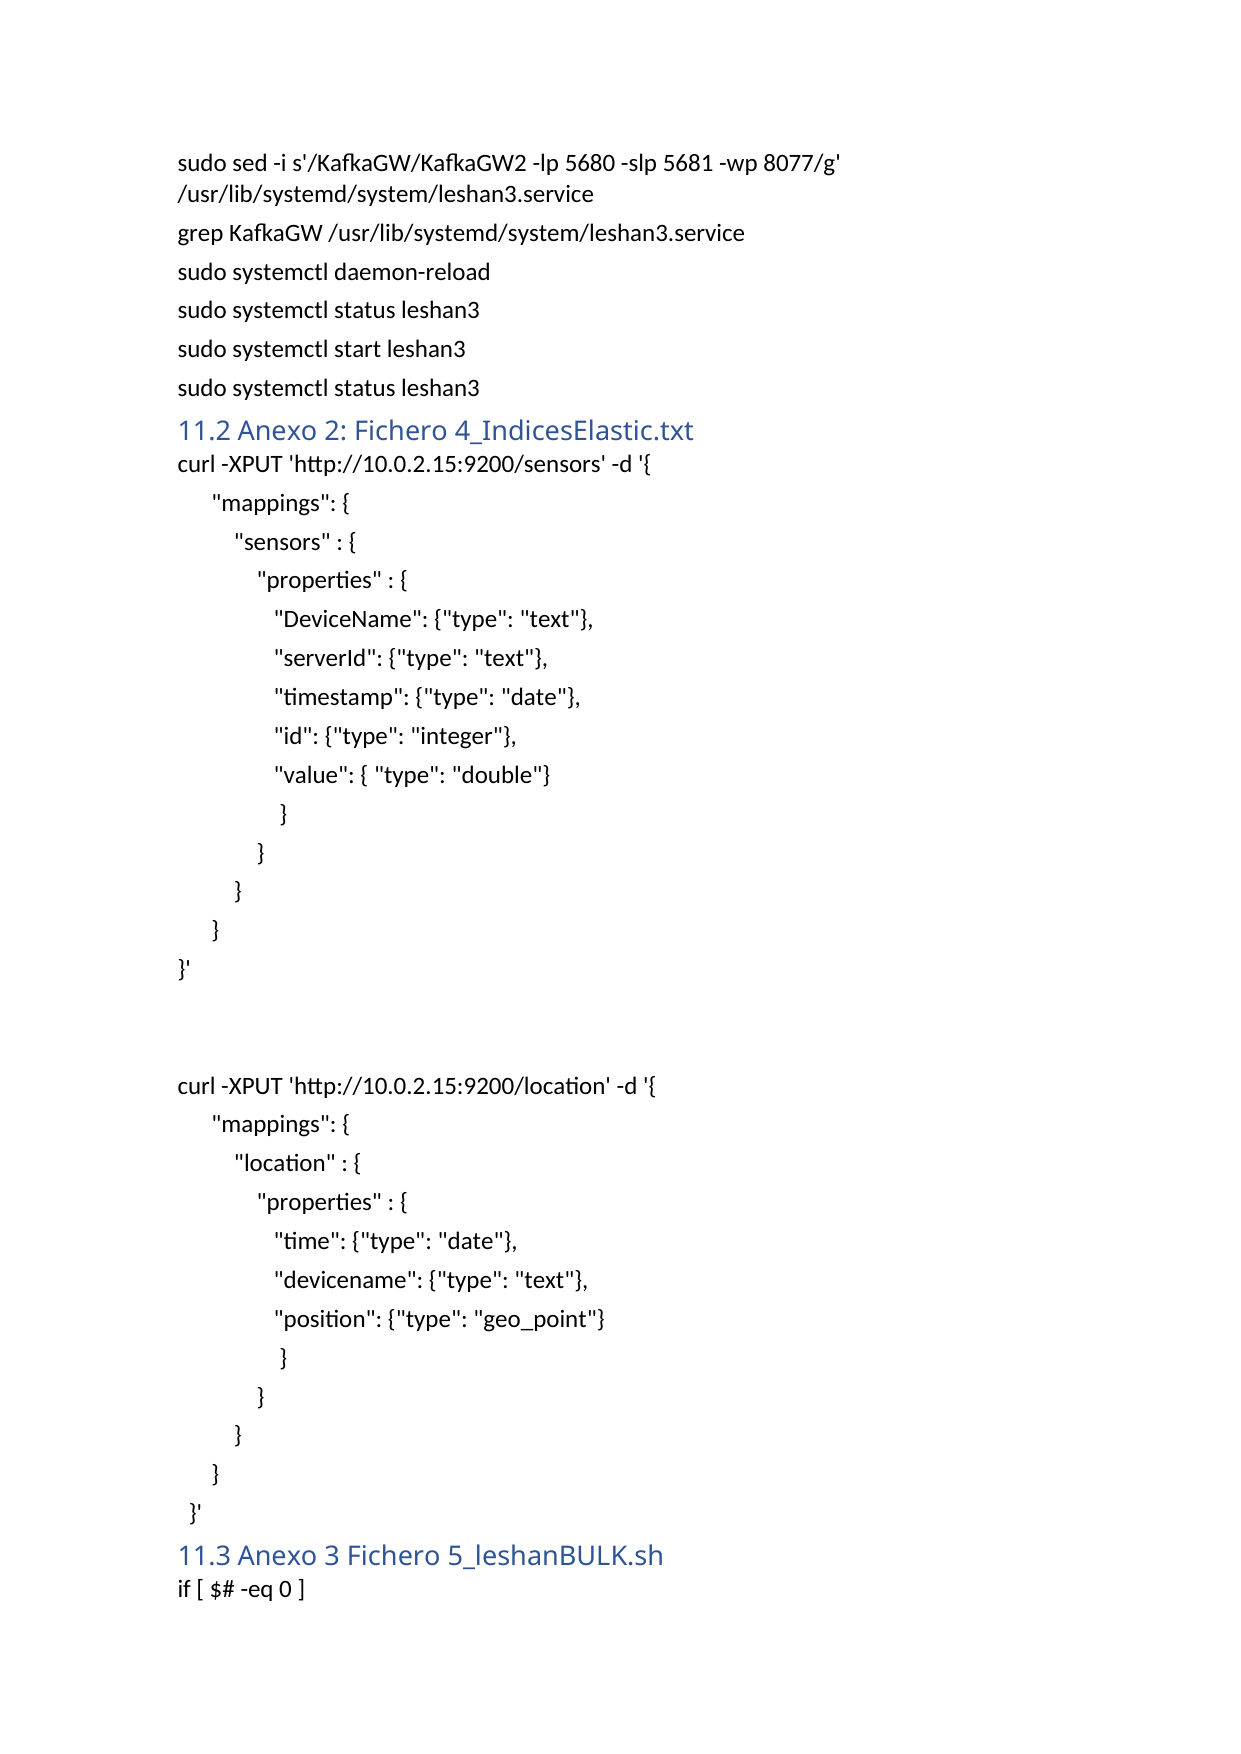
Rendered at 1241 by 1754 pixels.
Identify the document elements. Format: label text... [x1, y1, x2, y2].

text if [ $# -eq 0 ] [177, 1573, 1063, 1603]
text "position": {"type": "geo_point"} [177, 1303, 1063, 1333]
text curl -XPUT 'http://10.0.2.15:9200/location' -d '{ [177, 1070, 1063, 1100]
text "id": {"type": "integer"}, [177, 720, 1063, 751]
text sudo systemctl status leshan3 [177, 295, 1063, 325]
text }' [177, 953, 1063, 984]
text sudo sed -i s'/KafkaGW/KafkaGW2 -lp 5680 -slp 5681 -wp 8077/g' /usr/lib/systemd/system/leshan3.service [177, 148, 1063, 209]
subtitle Anexo 3 Fichero 5_leshanBULK.sh [177, 1536, 1063, 1573]
text "serverId": {"type": "text"}, [177, 642, 1063, 673]
text grep KafkaGW /usr/lib/systemd/system/leshan3.service [177, 217, 1063, 247]
text "properties" : { [177, 1186, 1063, 1217]
text sudo systemctl status leshan3 [177, 372, 1063, 403]
text }' [177, 1497, 1063, 1528]
text } [177, 1458, 1063, 1489]
text sudo systemctl daemon-reload [177, 256, 1063, 286]
text "properties" : { [177, 565, 1063, 595]
text "DeviceName": {"type": "text"}, [177, 603, 1063, 634]
text "location" : { [177, 1147, 1063, 1178]
text } [177, 1419, 1063, 1450]
text } [177, 1381, 1063, 1411]
text "sensors" : { [177, 526, 1063, 556]
text sudo systemctl start leshan3 [177, 333, 1063, 364]
text } [177, 876, 1063, 906]
text } [177, 837, 1063, 867]
text "time": {"type": "date"}, [177, 1225, 1063, 1256]
text "value": { "type": "double"} [177, 759, 1063, 789]
subtitle Anexo 2: Fichero 4_IndicesElastic.txt [177, 411, 1063, 448]
text "devicename": {"type": "text"}, [177, 1264, 1063, 1294]
text } [177, 798, 1063, 828]
text curl -XPUT 'http://10.0.2.15:9200/sensors' -d '{ [177, 448, 1063, 479]
text } [177, 914, 1063, 945]
text "mappings": { [177, 1109, 1063, 1139]
text "timestamp": {"type": "date"}, [177, 681, 1063, 712]
text } [177, 1342, 1063, 1372]
text "mappings": { [177, 487, 1063, 517]
